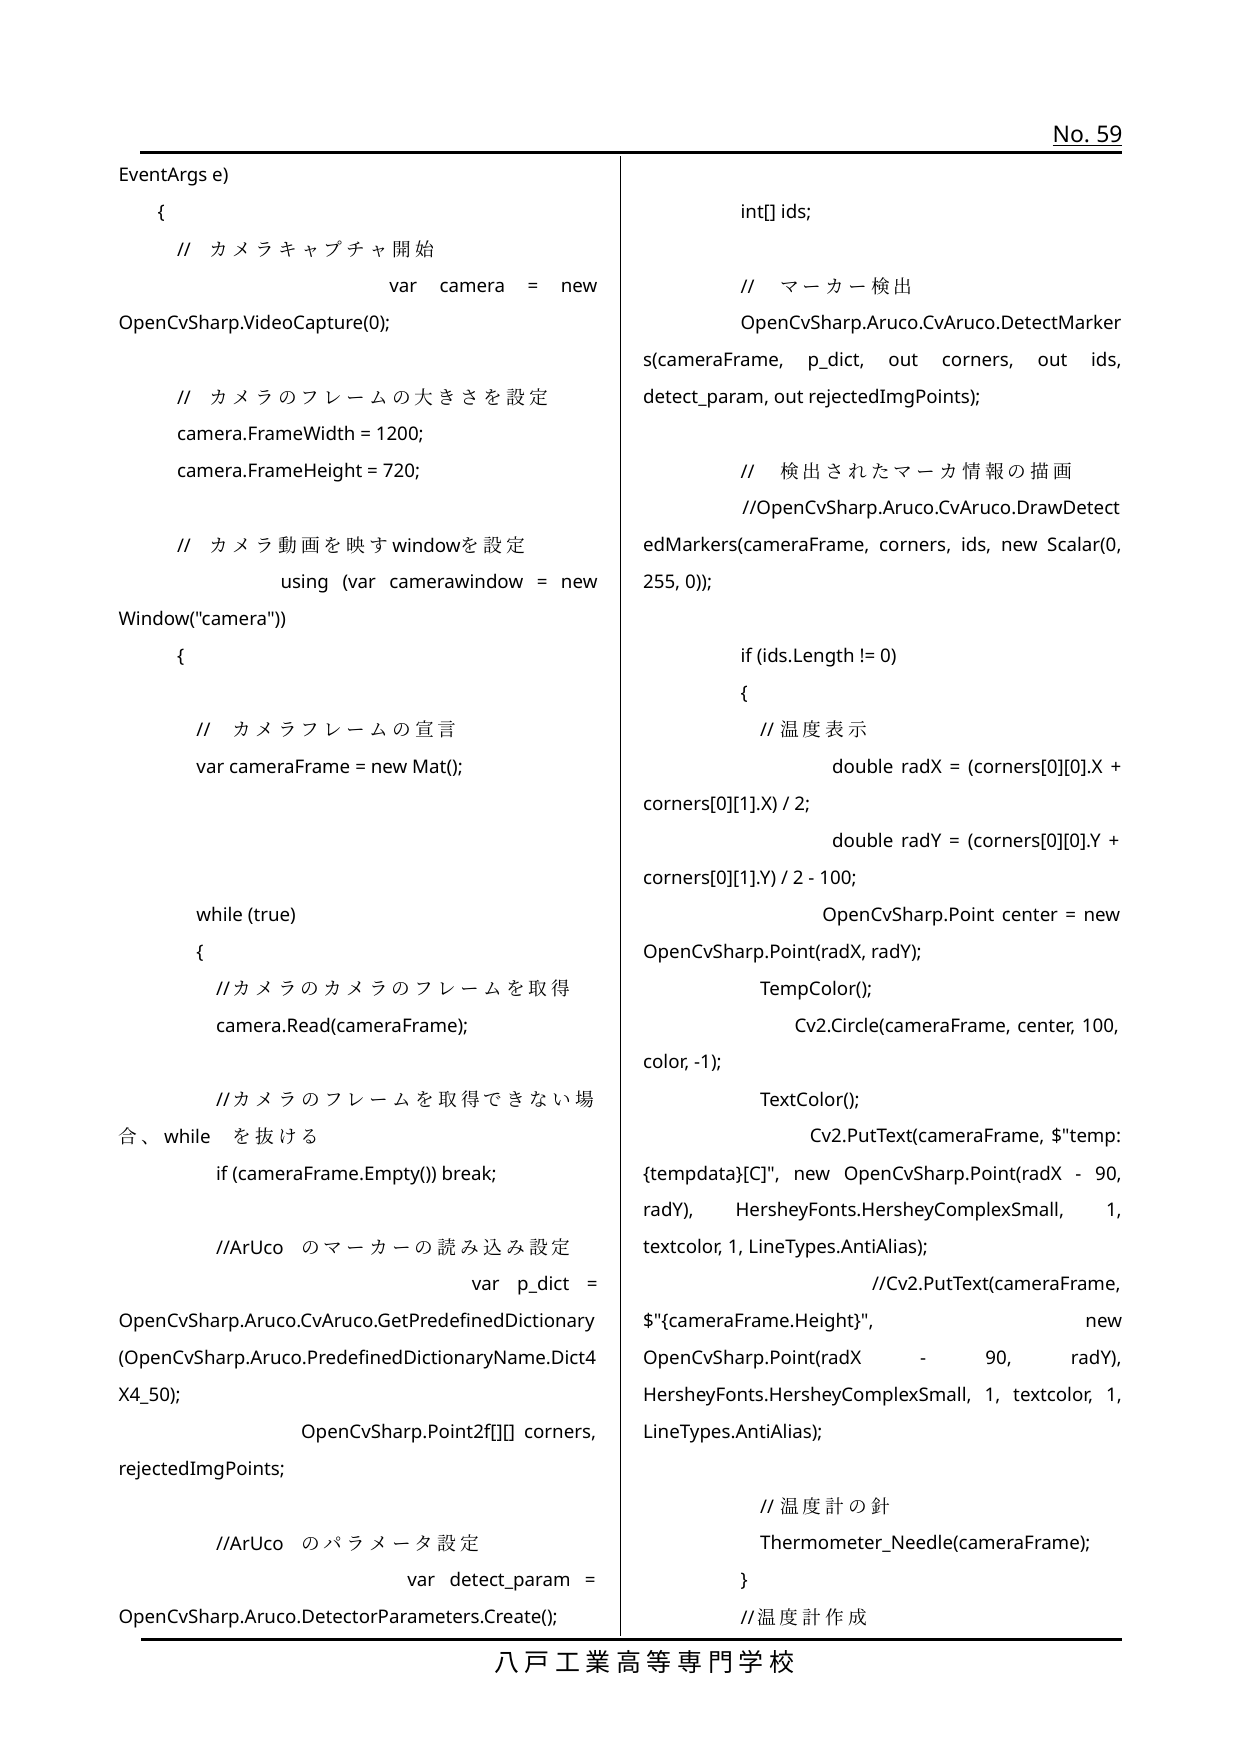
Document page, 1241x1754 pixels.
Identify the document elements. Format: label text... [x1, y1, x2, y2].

text //カメラキャプチャ開始 [118, 229, 598, 267]
text var detect_param = OpenCvSharp.Aruco.DetectorParameters.Create(); [118, 1561, 598, 1635]
text { [118, 636, 598, 673]
text TempColor(); [642, 969, 1122, 1006]
text //温度計の針 [642, 1487, 1122, 1524]
text // 検出されたマーカ情報の描画 [642, 451, 1122, 488]
text var p_dict = OpenCvSharp.Aruco.CvAruco.GetPredefinedDictionary(OpenCvSharp.Aruco.PredefinedDictionaryName.Dict4X4_50); [118, 1265, 598, 1413]
text Cv2.PutText(cameraFrame, $"temp:{tempdata}[C]", new OpenCvSharp.Point(radX - 90, radY), HersheyFonts.HersheyComplexSmall, 1, textcolor, 1, LineTypes.AntiAlias); [642, 1117, 1122, 1265]
text //カメラのフレームを取得できない場合、whileを抜ける [118, 1080, 598, 1154]
text } [642, 1561, 1122, 1598]
text { [642, 673, 1122, 710]
text var camera = new OpenCvSharp.VideoCapture(0); [118, 267, 598, 341]
text using (var camerawindow = new Window("camera")) [118, 562, 598, 636]
text while (true) [118, 895, 598, 932]
text var cameraFrame = new Mat(); [118, 747, 598, 784]
text OpenCvSharp.Aruco.CvAruco.DetectMarkers(cameraFrame, p_dict, out corners, out ids, detect_param, out rejectedImgPoints); [642, 303, 1122, 414]
text if (ids.Length != 0) [642, 636, 1122, 673]
text // マーカー検出 [642, 267, 1122, 303]
text //ArUcoのマーカーの読み込み設定 [118, 1228, 598, 1265]
text //温度計作成 [642, 1598, 1122, 1635]
text { [118, 932, 598, 969]
text Thermometer_Needle(cameraFrame); [642, 1524, 1122, 1561]
text //カメラのカメラのフレームを取得 [118, 969, 598, 1006]
text double radY = (corners[0][0].Y + corners[0][1].Y) / 2 - 100; [642, 821, 1122, 895]
text //カメラのフレームの大きさを設定 [118, 377, 598, 414]
text { [118, 193, 598, 229]
text private void button1_Click(object sender, EventArgs e) [118, 156, 598, 193]
text //温度表示 [642, 710, 1122, 747]
text camera.FrameHeight = 720; [118, 451, 598, 488]
text int[] ids; [642, 193, 1122, 229]
text TextColor(); [642, 1080, 1122, 1117]
text //カメラ動画を映すwindowを設定 [118, 525, 598, 562]
text Cv2.Circle(cameraFrame, center, 100, color, -1); [642, 1006, 1122, 1080]
text double radX = (corners[0][0].X + corners[0][1].X) / 2; [642, 747, 1122, 821]
text camera.Read(cameraFrame); [118, 1006, 598, 1043]
text //カメラフレームの宣言 [118, 710, 598, 747]
text camera.FrameWidth = 1200; [118, 414, 598, 451]
text //ArUcoのパラメータ設定 [118, 1524, 598, 1561]
text //OpenCvSharp.Aruco.CvAruco.DrawDetectedMarkers(cameraFrame, corners, ids, new Scalar(0, 255, 0)); [642, 488, 1122, 599]
text OpenCvSharp.Point center = new OpenCvSharp.Point(radX, radY); [642, 895, 1122, 969]
text OpenCvSharp.Point2f[][] corners, rejectedImgPoints; [118, 1413, 598, 1487]
text if (cameraFrame.Empty()) break; [118, 1154, 598, 1191]
text //Cv2.PutText(cameraFrame, $"{cameraFrame.Height}", new OpenCvSharp.Point(radX - 90, radY), HersheyFonts.HersheyComplexSmall, 1, textcolor, 1, LineTypes.AntiAlias); [642, 1265, 1122, 1450]
